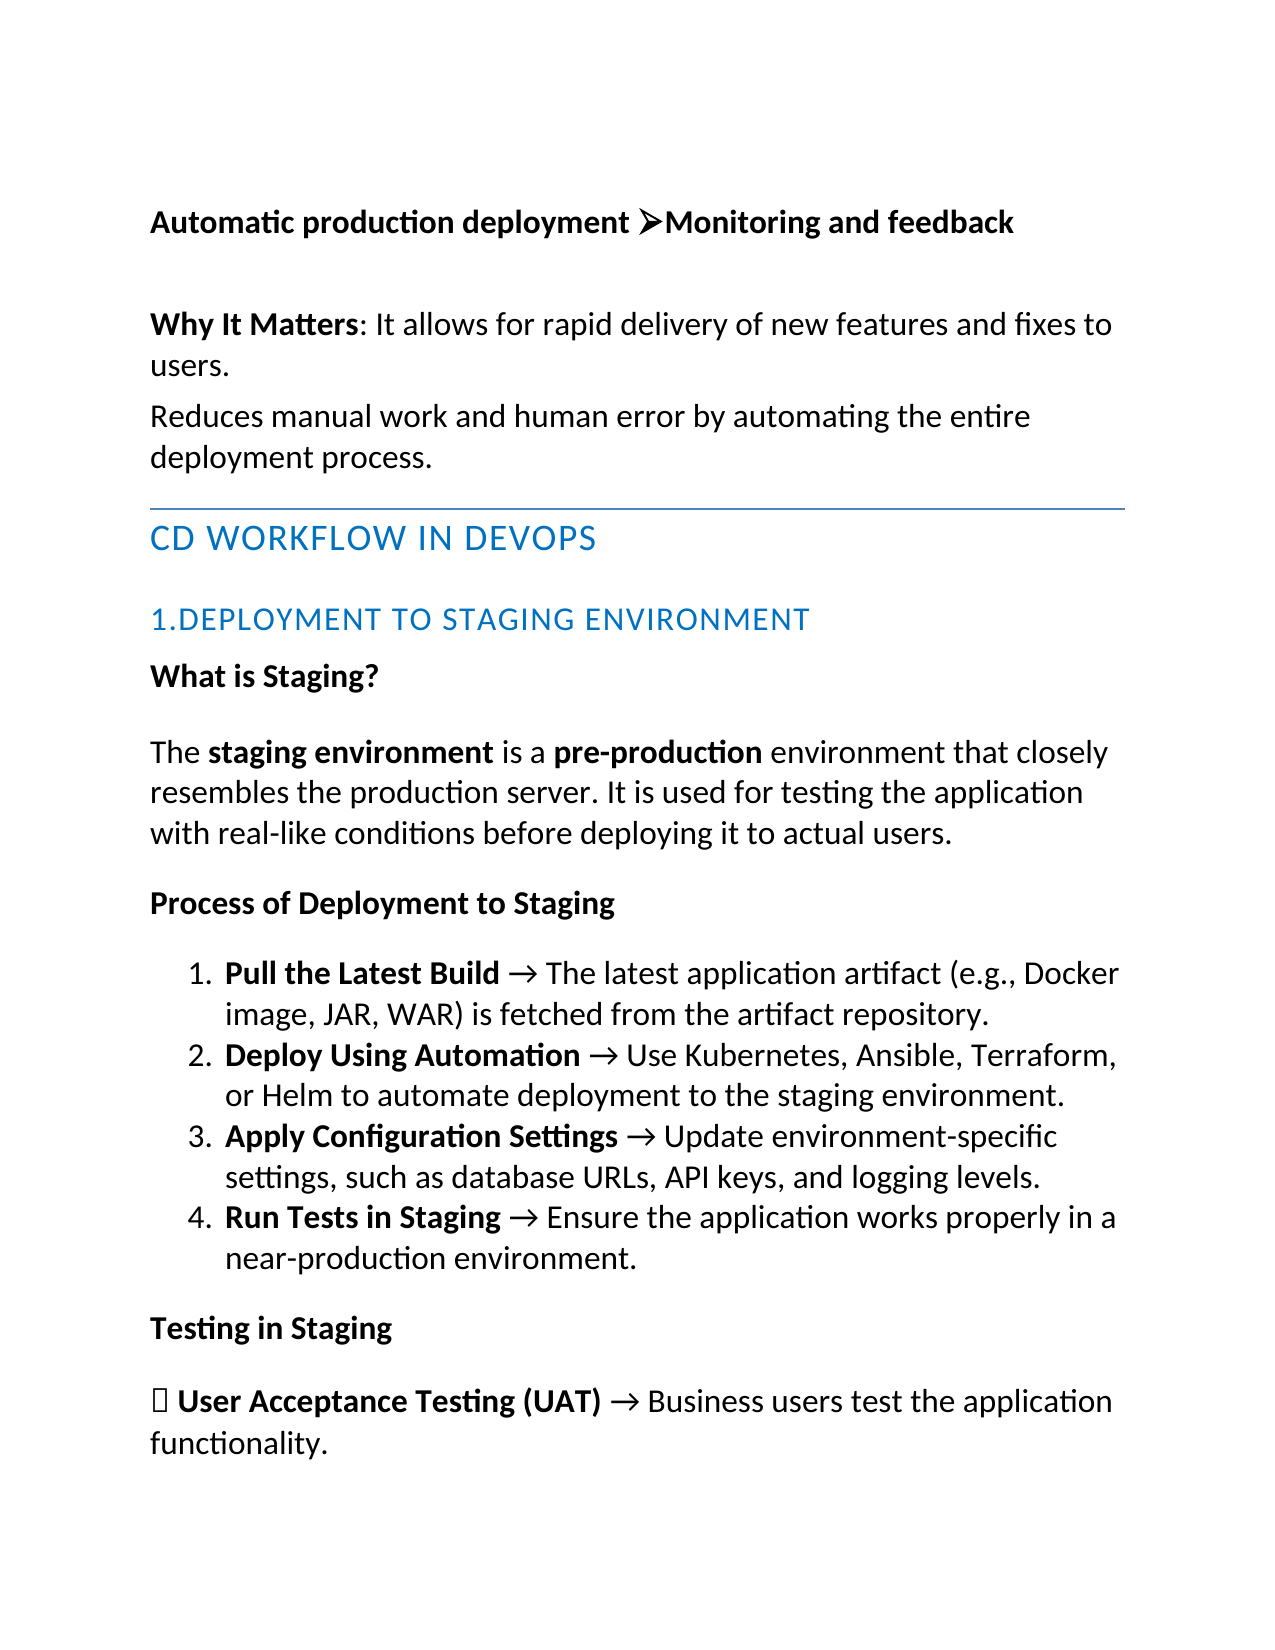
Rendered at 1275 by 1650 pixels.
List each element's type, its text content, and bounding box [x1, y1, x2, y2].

list Pull the Latest Build → The latest application artifact (e.g., Docker image, JAR, WAR) is fetched from the artifact repository. [187, 952, 1125, 1033]
text What is Staging? [150, 655, 1125, 696]
subtitle 1.Deployment to Staging Environment [150, 592, 1125, 638]
text The staging environment is a pre-production environment that closely resembles the production server. It is used for testing the application with real-like conditions before deploying it to actual users. [150, 731, 1125, 853]
list Apply Configuration Settings → Update environment-specific settings, such as database URLs, API keys, and logging levels. [187, 1115, 1125, 1196]
text Process of Deployment to Staging [150, 882, 1125, 923]
list Run Tests in Staging → Ensure the application works properly in a near-production environment. [187, 1196, 1125, 1278]
list Deploy Using Automation → Use Kubernetes, Ansible, Terraform, or Helm to automate deployment to the staging environment. [187, 1033, 1125, 1115]
text Testing in Staging [150, 1307, 1125, 1348]
text Reduces manual work and human error by automating the entire deployment process. [150, 395, 1125, 477]
text Automatic production deployment Monitoring and feedback [150, 201, 1125, 242]
subtitle CD Workflow in DevOps [150, 510, 1125, 559]
text Why It Matters: It allows for rapid delivery of new features and fixes to users. [150, 303, 1125, 385]
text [150, 1377, 1125, 1463]
